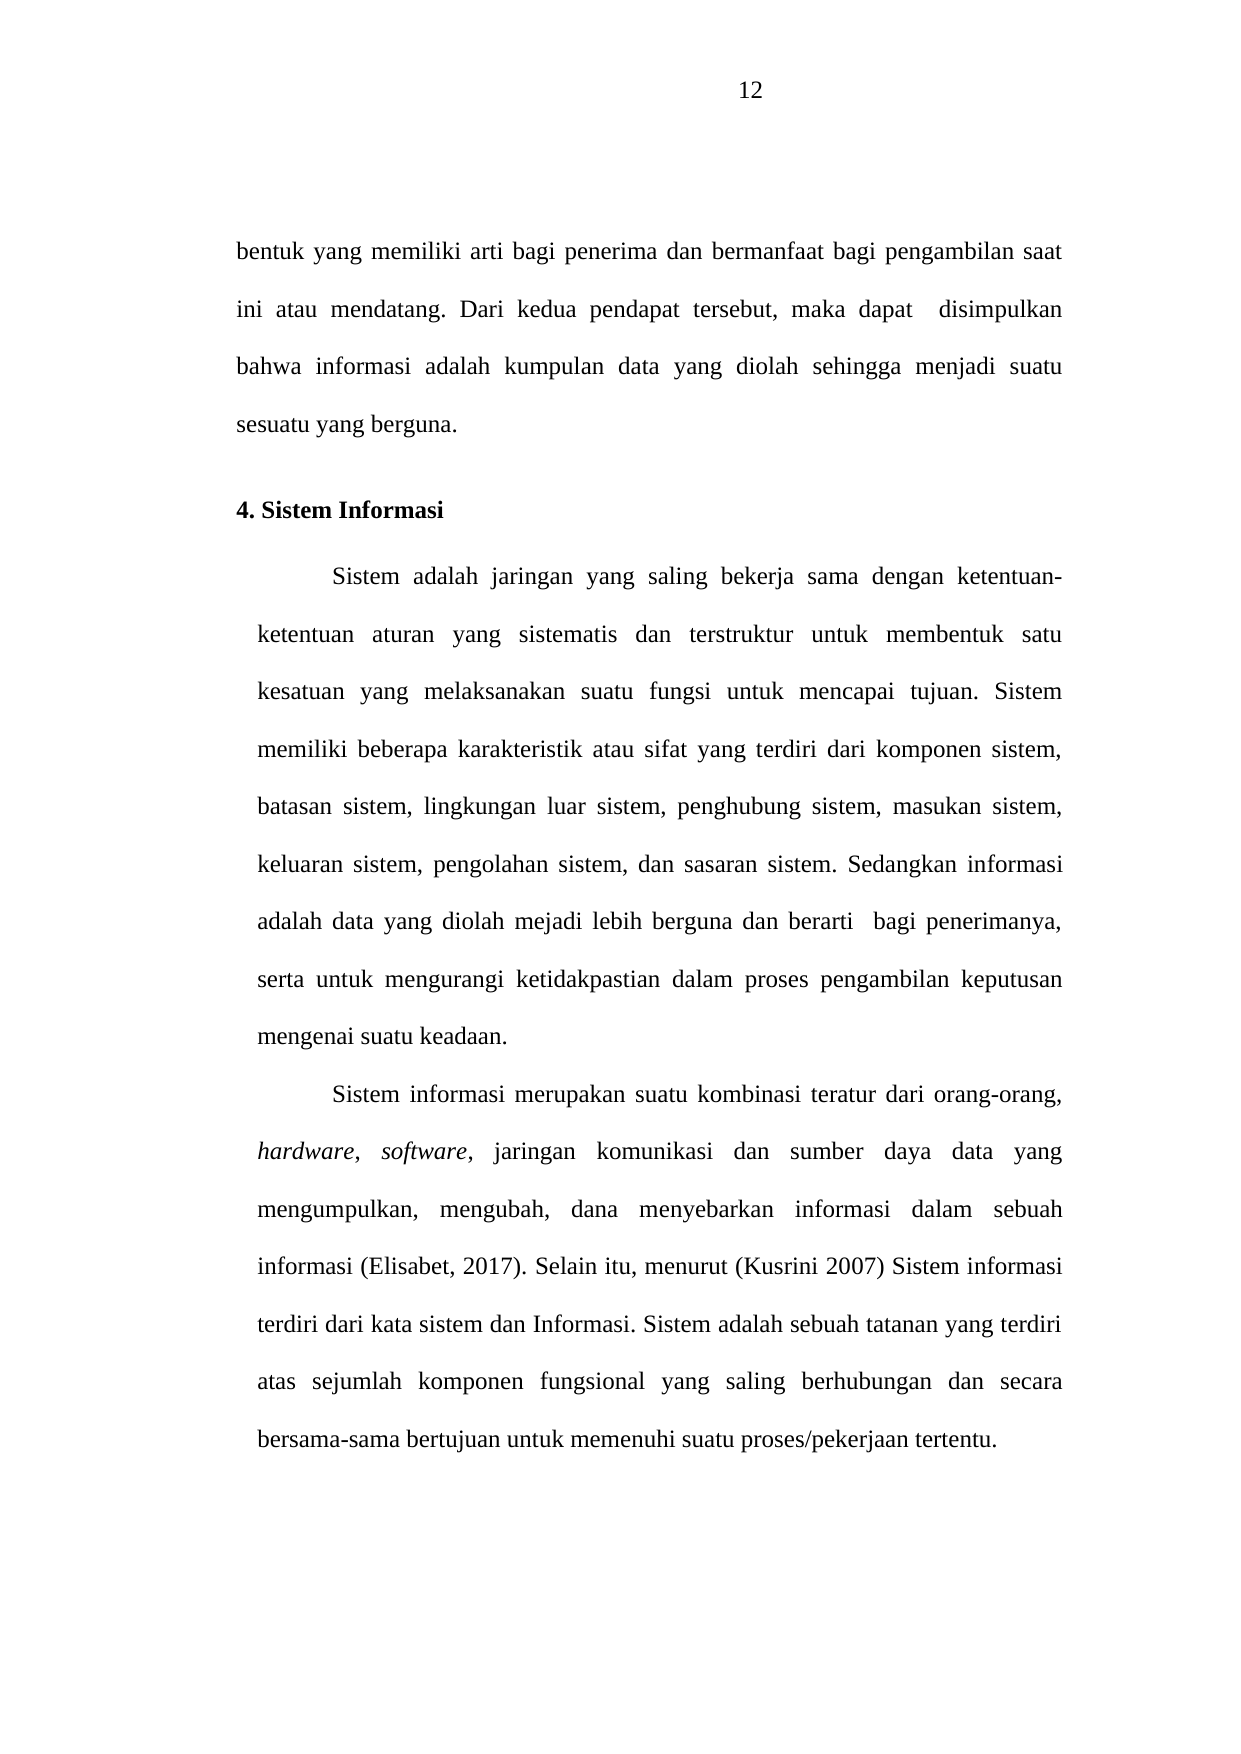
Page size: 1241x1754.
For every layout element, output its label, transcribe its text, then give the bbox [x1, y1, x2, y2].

text Sistem adalah jaringan yang saling bekerja sama dengan ketentuan-ketentuan aturan yang sistematis dan terstruktur untuk membentuk satu kesatuan yang melaksanakan suatu fungsi untuk mencapai tujuan. Sistem memiliki beberapa karakteristik atau sifat yang terdiri dari komponen sistem, batasan sistem, lingkungan luar sistem, penghubung sistem, masukan sistem, keluaran sistem, pengolahan sistem, dan sasaran sistem. Sedangkan informasi adalah data yang diolah mejadi lebih berguna dan berarti bagi penerimanya, serta untuk mengurangi ketidakpastian dalam proses pengambilan keputusan mengenai suatu keadaan. [257, 561, 1063, 1050]
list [236, 236, 1063, 437]
text Sistem informasi merupakan suatu kombinasi teratur dari orang-orang, hardware, software, jaringan komunikasi dan sumber daya data yang mengumpulkan, mengubah, dana menyebarkan informasi dalam sebuah informasi (Elisabet, 2017). Selain itu, menurut (Kusrini 2007) Sistem informasi terdiri dari kata sistem dan Informasi. Sistem adalah sebuah tatanan yang terdiri atas sejumlah komponen fungsional yang saling berhubungan dan secara bersama-sama bertujuan untuk memenuhi suatu proses/pekerjaan tertentu. [257, 1079, 1063, 1452]
subtitle Sistem Informasi [236, 495, 1063, 524]
